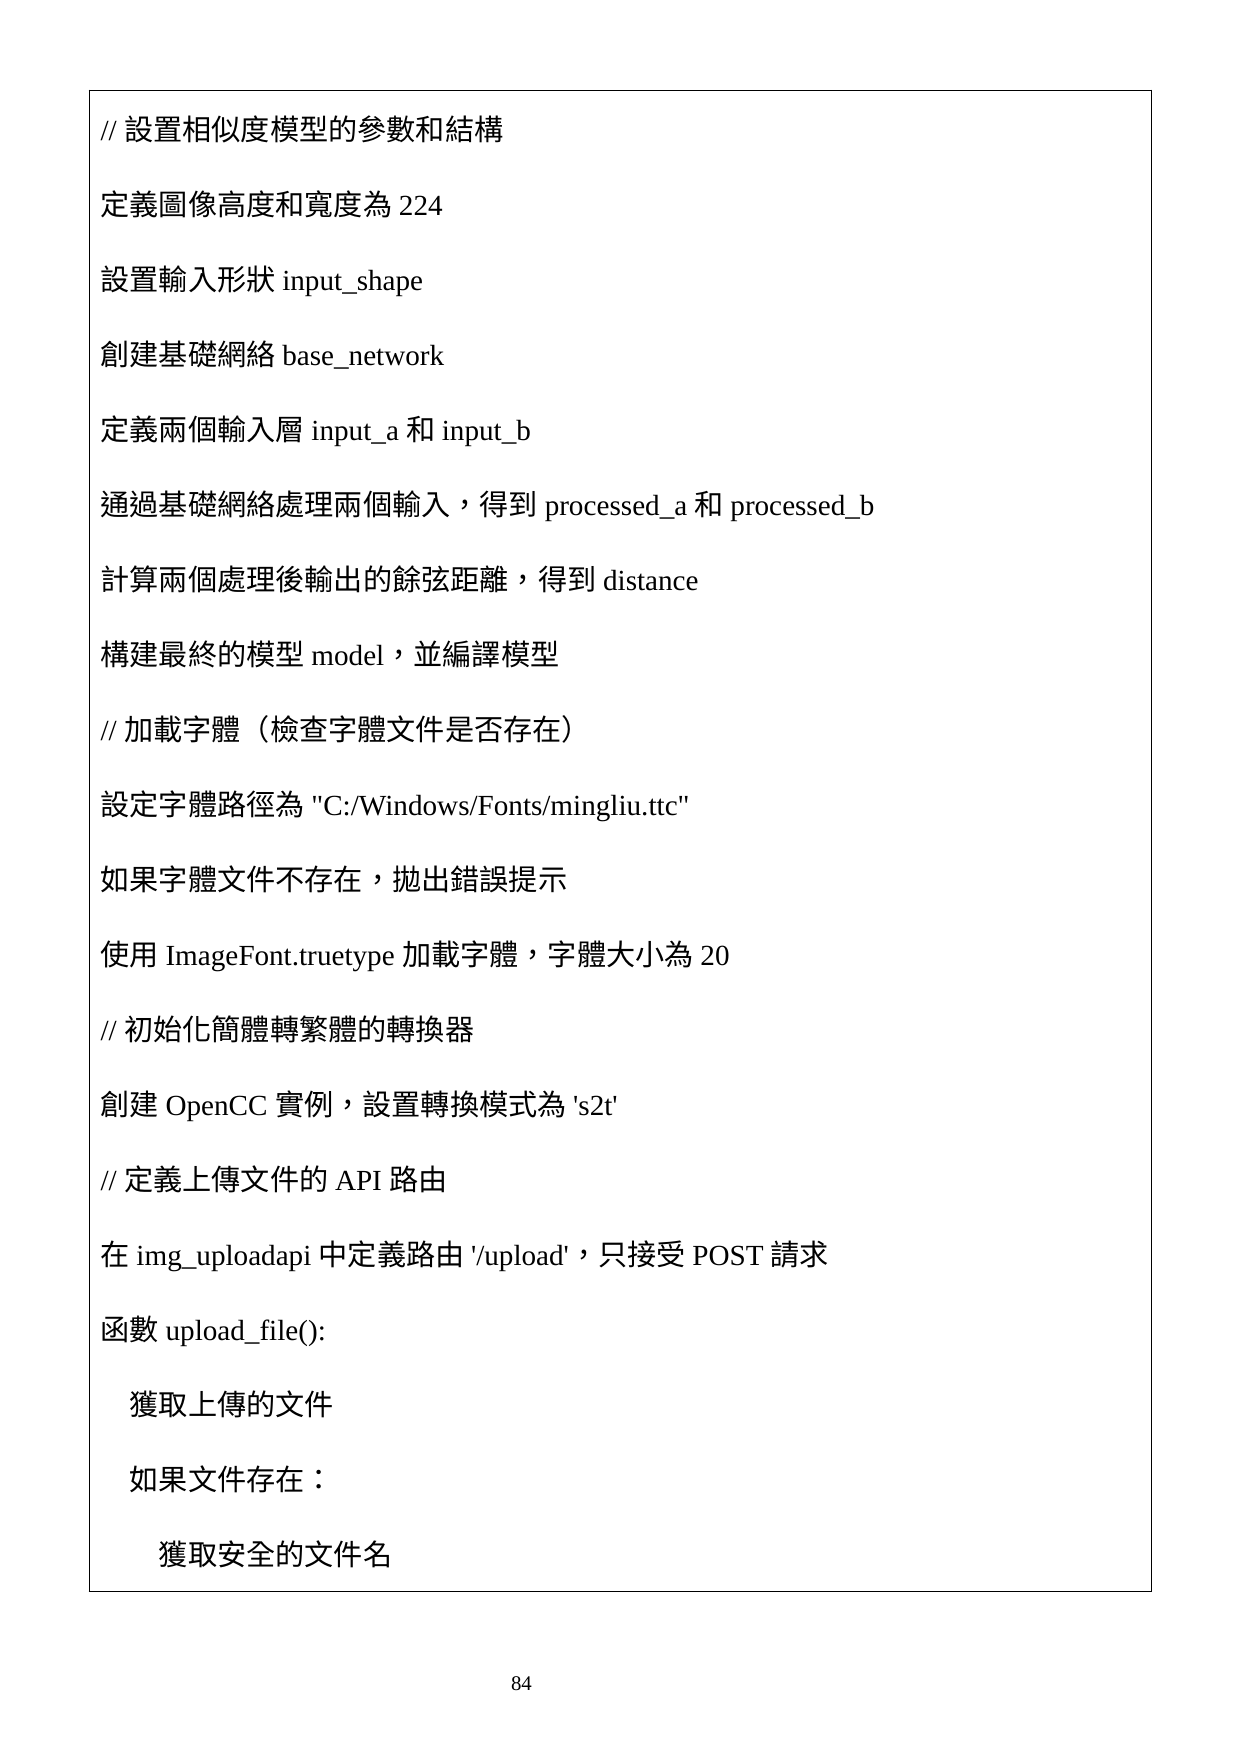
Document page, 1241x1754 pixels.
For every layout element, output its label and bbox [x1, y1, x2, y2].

table_cell [90, 91, 1151, 1591]
